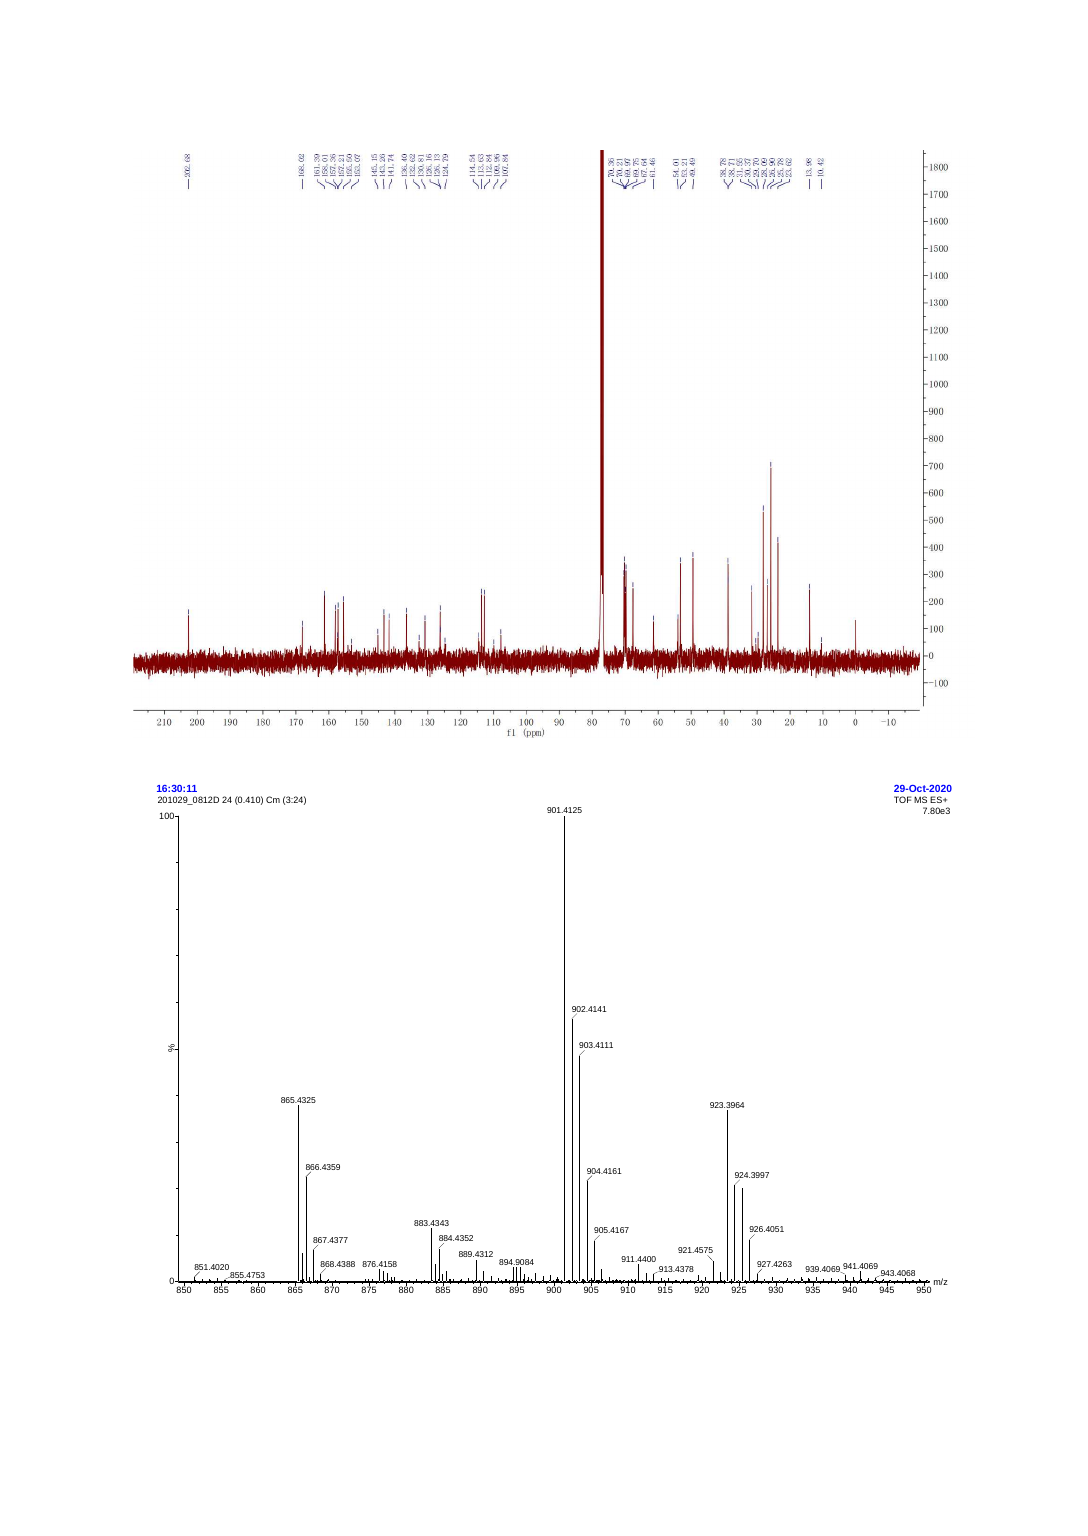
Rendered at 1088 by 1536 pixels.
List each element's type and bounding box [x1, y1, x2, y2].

picture [133, 150, 976, 738]
